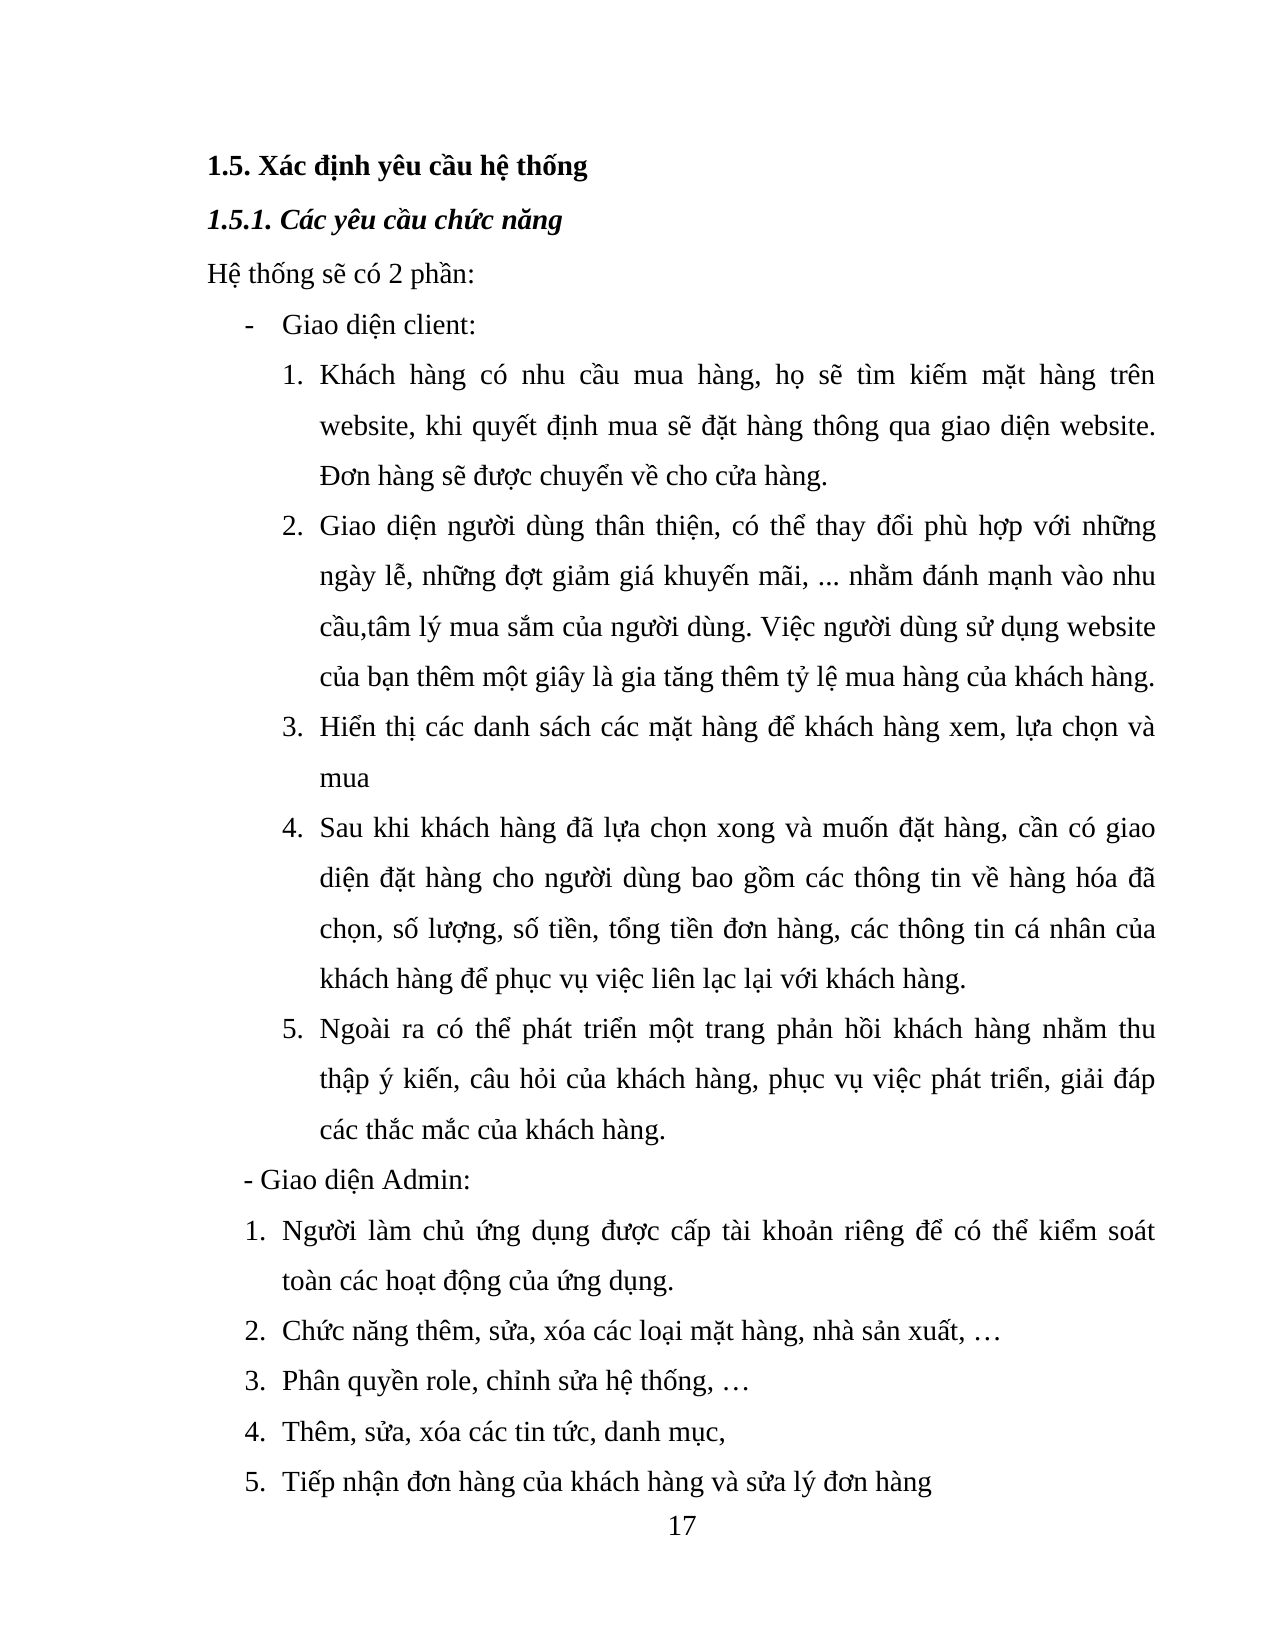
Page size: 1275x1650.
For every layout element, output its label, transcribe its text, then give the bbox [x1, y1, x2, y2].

subtitle Hệ thống sẽ có 2 phần: [207, 257, 1157, 290]
text - Giao diện Admin: [207, 1162, 1157, 1196]
list Giao diện client: [244, 307, 1157, 341]
list Hiển thị các danh sách các mặt hàng để khách hàng xem, lựa chọn và mua [282, 709, 1157, 793]
list Ngoài ra có thể phát triển một trang phản hồi khách hàng nhằm thu thập ý kiến, câu hỏi của khách hàng, phục vụ việc phát triển, giải đáp các thắc mắc của khách hàng. [282, 1011, 1157, 1146]
subtitle 1.5.1. Các yêu cầu chức năng [207, 202, 1157, 236]
list Phân quyền role, chỉnh sửa hệ thống, … [244, 1363, 1157, 1397]
list Chức năng thêm, sửa, xóa các loại mặt hàng, nhà sản xuất, … [244, 1313, 1157, 1347]
list Khách hàng có nhu cầu mua hàng, họ sẽ tìm kiếm mặt hàng trên website, khi quyết định mua sẽ đặt hàng thông qua giao diện website. Đơn hàng sẽ được chuyển về cho cửa hàng. [282, 357, 1157, 491]
list Sau khi khách hàng đã lựa chọn xong và muốn đặt hàng, cần có giao diện đặt hàng cho người dùng bao gồm các thông tin về hàng hóa đã chọn, số lượng, số tiền, tổng tiền đơn hàng, các thông tin cá nhân của khách hàng để phục vụ việc liên lạc lại với khách hàng. [282, 810, 1157, 994]
list Giao diện người dùng thân thiện, có thể thay đổi phù hợp với những ngày lễ, những đợt giảm giá khuyến mãi, ... nhằm đánh mạnh vào nhu cầu,tâm lý mua sắm của người dùng. Việc người dùng sử dụng website của bạn thêm một giây là gia tăng thêm tỷ lệ mua hàng của khách hàng. [282, 508, 1157, 693]
list Người làm chủ ứng dụng được cấp tài khoản riêng để có thể kiểm soát toàn các hoạt động của ứng dụng. [244, 1213, 1157, 1296]
subtitle 1.5. Xác định yêu cầu hệ thống [207, 148, 1157, 181]
list Thêm, sửa, xóa các tin tức, danh mục, [244, 1414, 1157, 1447]
list Tiếp nhận đơn hàng của khách hàng và sửa lý đơn hàng [244, 1464, 1157, 1498]
